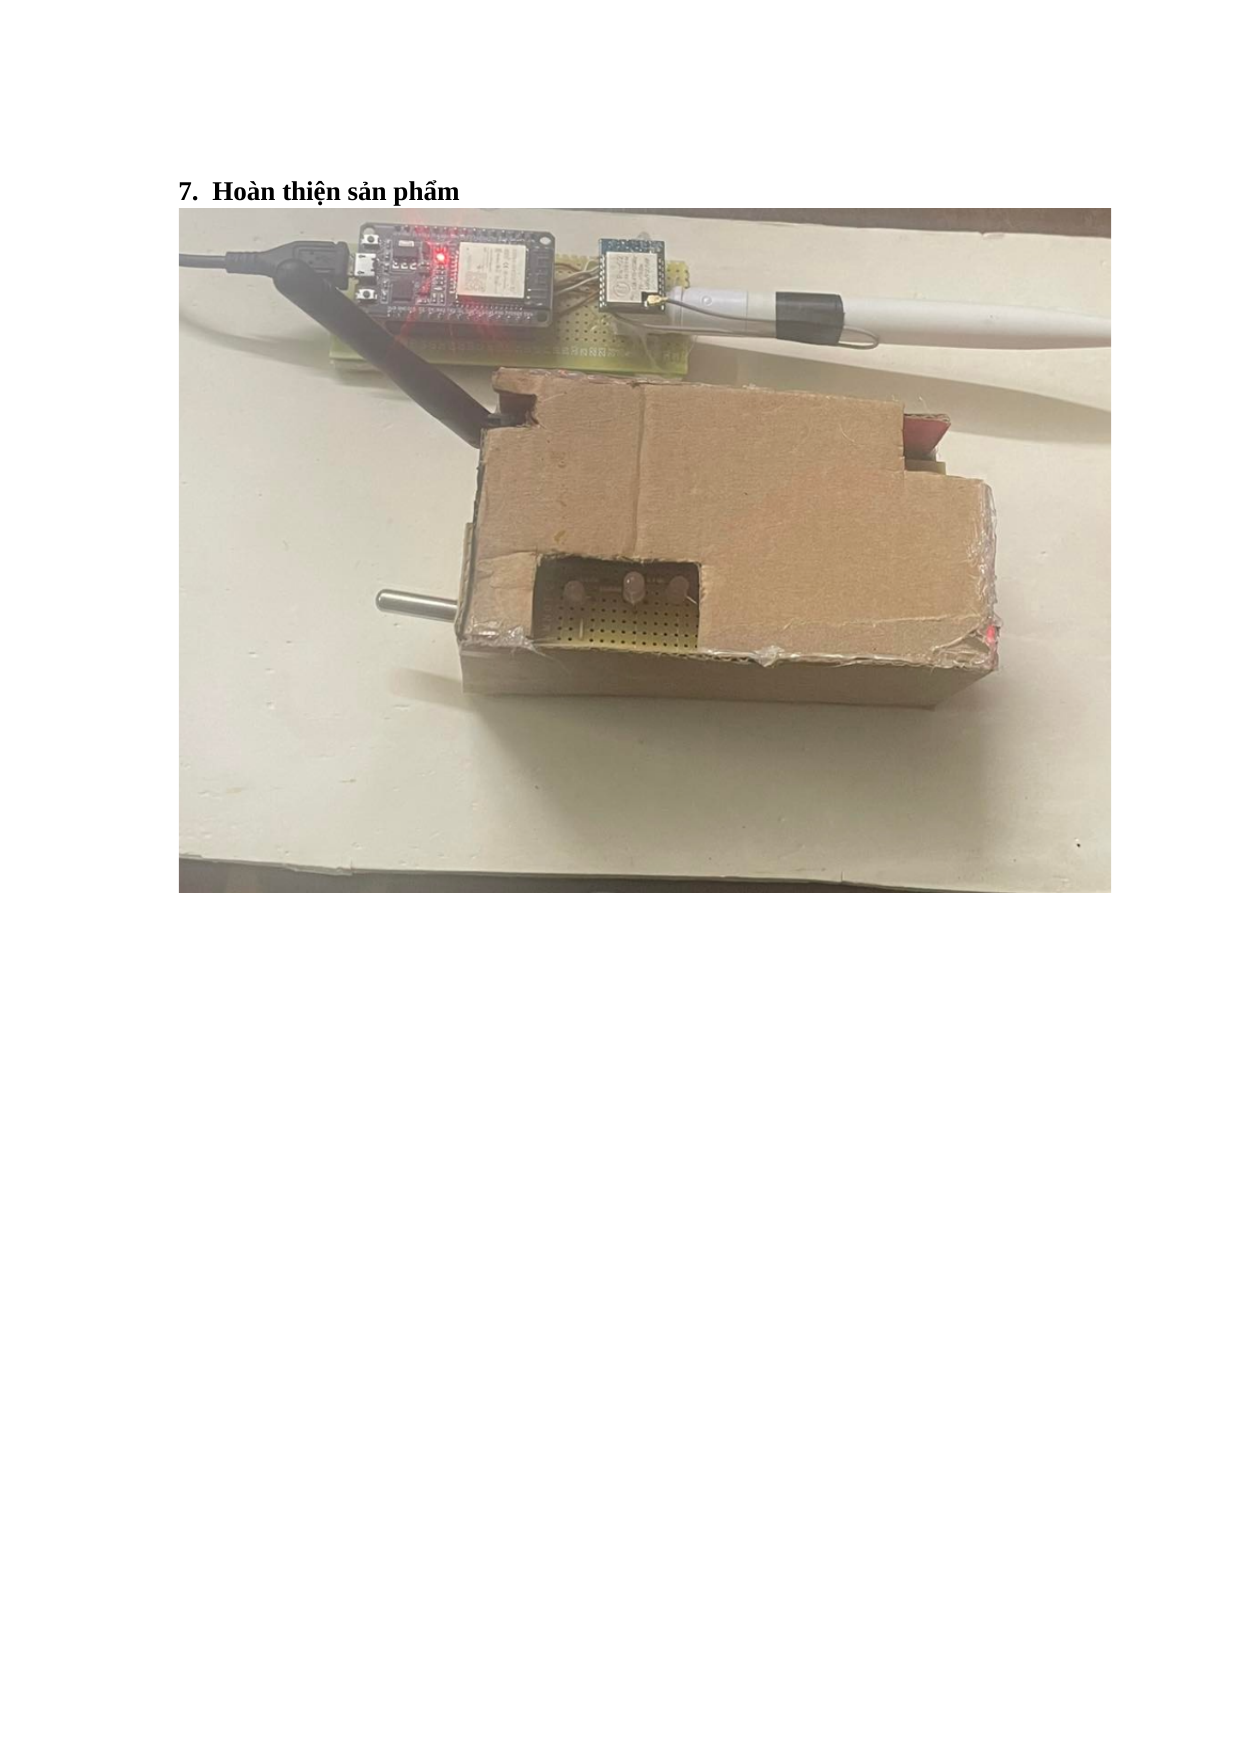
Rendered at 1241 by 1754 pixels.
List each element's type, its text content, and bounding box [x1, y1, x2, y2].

picture [178, 208, 1112, 893]
subtitle 7. Hoàn thiện sản phẩm [150, 175, 1090, 206]
